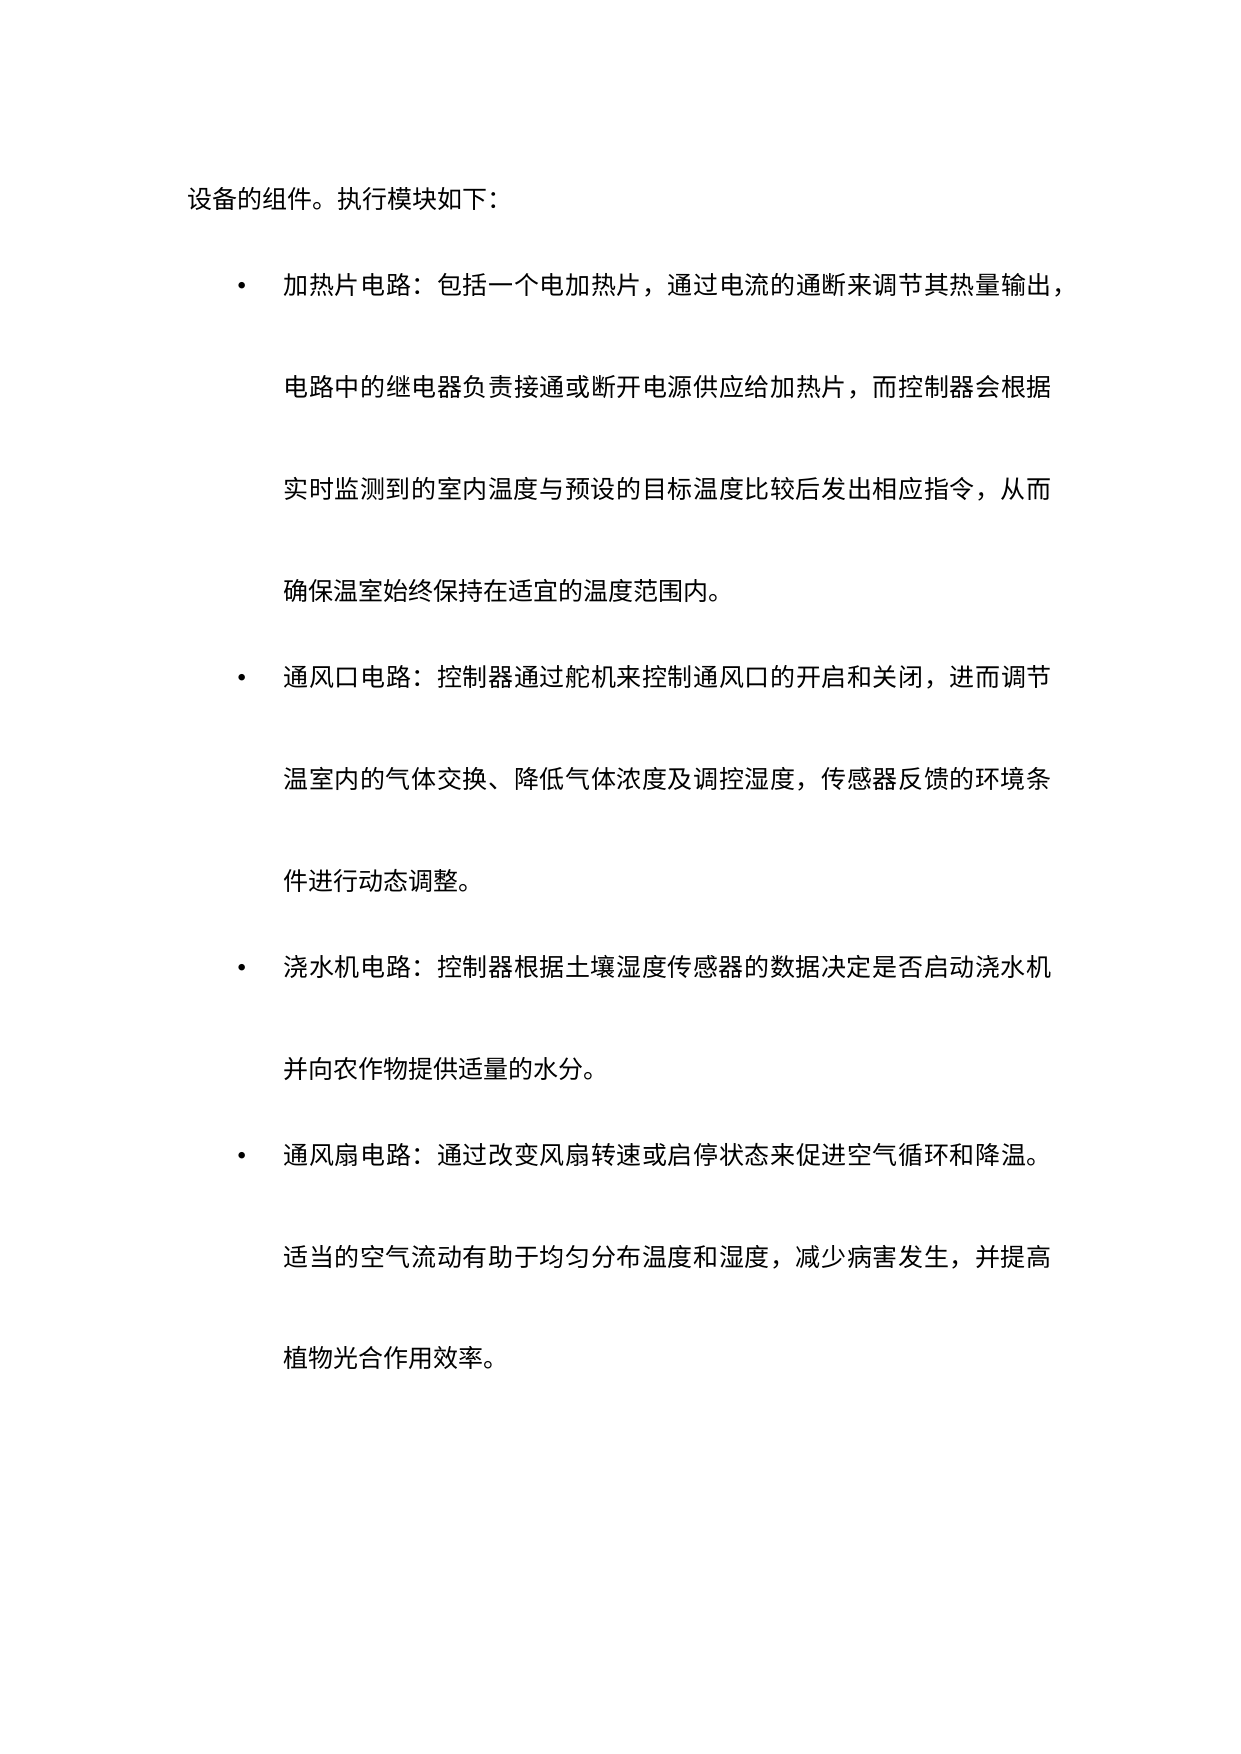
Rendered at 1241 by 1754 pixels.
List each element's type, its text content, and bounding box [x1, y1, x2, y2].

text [187, 164, 1053, 232]
list 通风口电路：控制器通过舵机来控制通风口的开启和关闭，进而调节温室内的气体交换、降低气体浓度及调控湿度，传感器反馈的环境条件进行动态调整。 [237, 642, 1053, 913]
list 通风扇电路：通过改变风扇转速或启停状态来促进空气循环和降温。适当的空气流动有助于均匀分布温度和湿度，减少病害发生，并提高植物光合作用效率。 [237, 1119, 1053, 1391]
list 浇水机电路：控制器根据土壤湿度传感器的数据决定是否启动浇水机并向农作物提供适量的水分。 [237, 931, 1053, 1101]
list 加热片电路：包括一个电加热片，通过电流的通断来调节其热量输出，电路中的继电器负责接通或断开电源供应给加热片，而控制器会根据实时监测到的室内温度与预设的目标温度比较后发出相应指令，从而确保温室始终保持在适宜的温度范围内。 [237, 250, 1053, 623]
